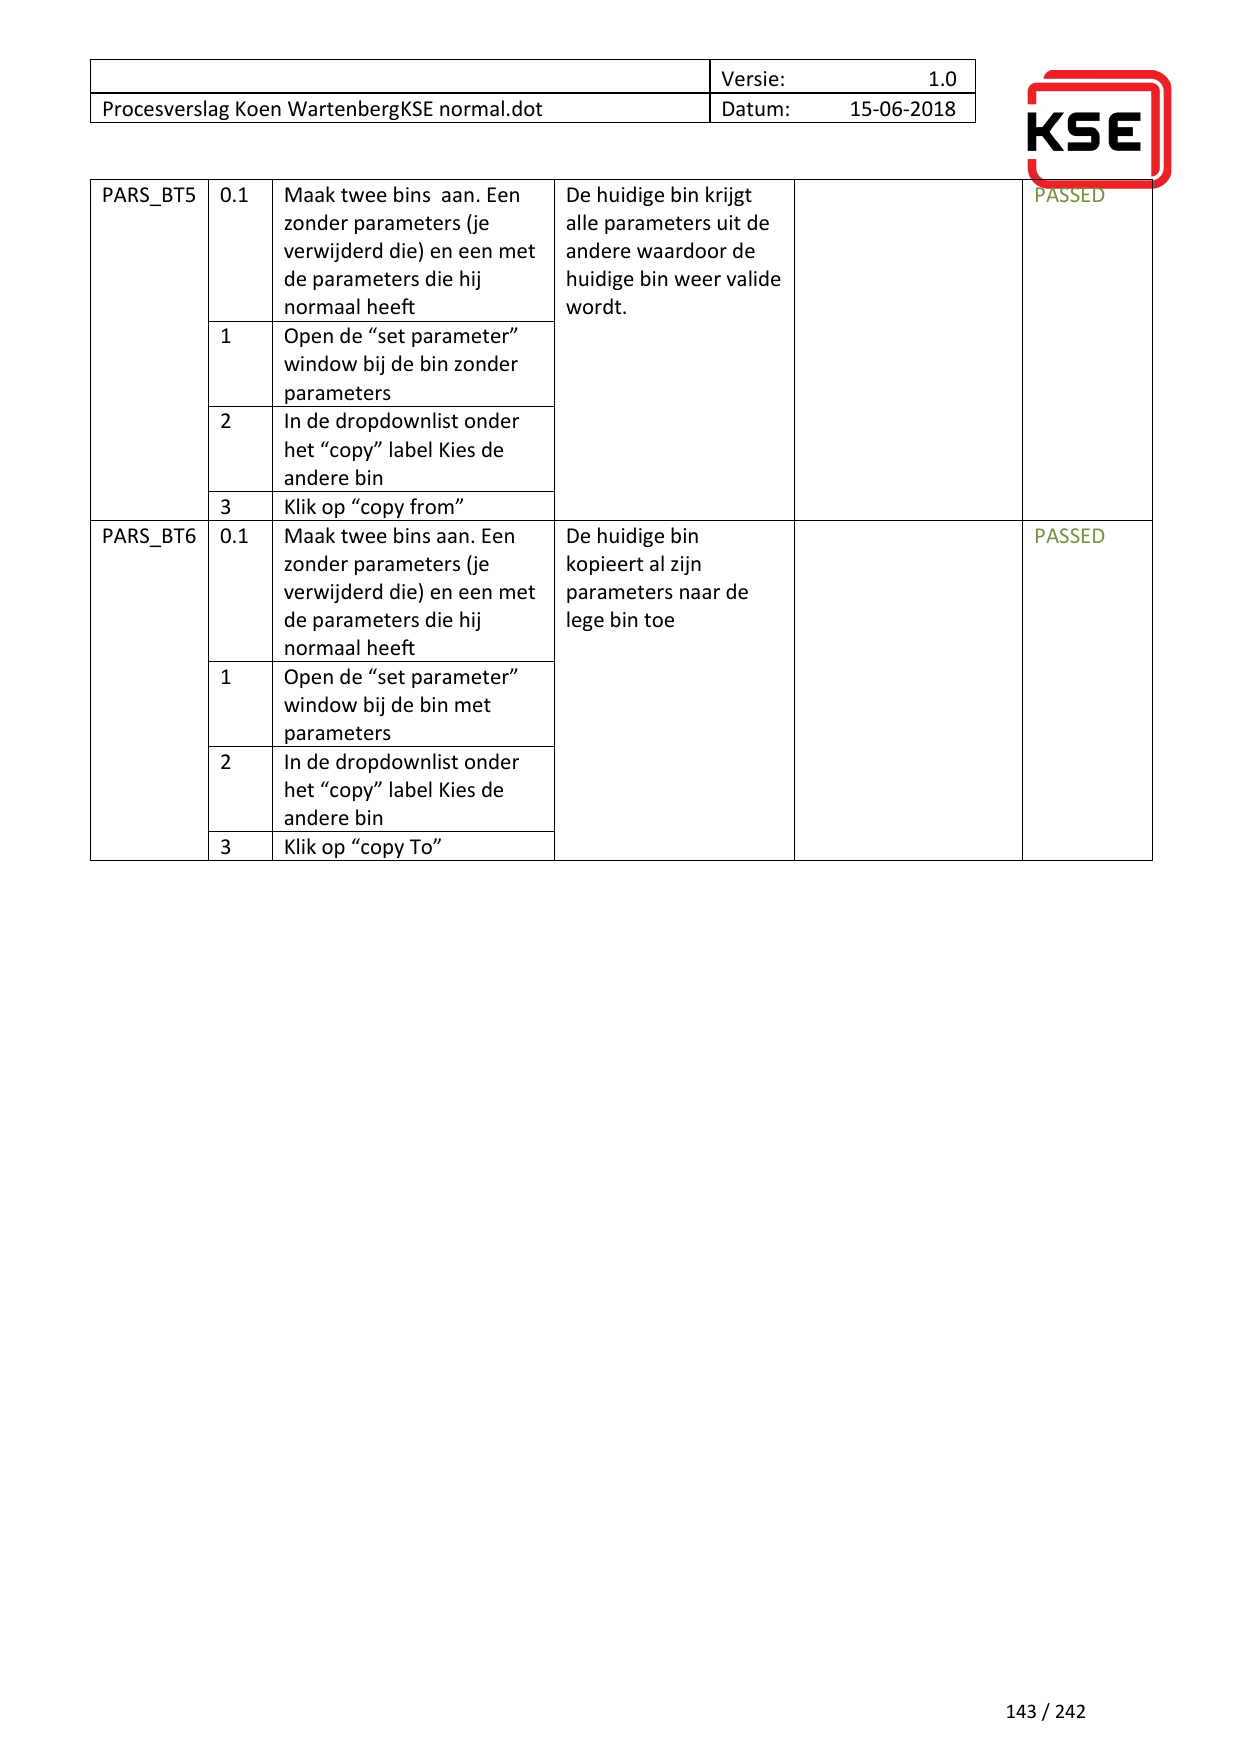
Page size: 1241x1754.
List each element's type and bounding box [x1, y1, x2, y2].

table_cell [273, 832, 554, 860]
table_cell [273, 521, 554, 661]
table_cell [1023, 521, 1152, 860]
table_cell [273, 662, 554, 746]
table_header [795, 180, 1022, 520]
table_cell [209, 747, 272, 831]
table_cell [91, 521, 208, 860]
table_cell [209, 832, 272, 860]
picture [1027, 70, 1172, 189]
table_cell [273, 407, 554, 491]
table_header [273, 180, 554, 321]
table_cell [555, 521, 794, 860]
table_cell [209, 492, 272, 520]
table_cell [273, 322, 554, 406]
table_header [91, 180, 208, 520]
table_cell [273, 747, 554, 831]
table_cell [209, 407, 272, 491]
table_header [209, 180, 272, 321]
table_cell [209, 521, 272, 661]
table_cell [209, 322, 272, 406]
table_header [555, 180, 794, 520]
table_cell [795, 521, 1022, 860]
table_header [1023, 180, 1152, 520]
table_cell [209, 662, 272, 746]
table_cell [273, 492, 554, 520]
